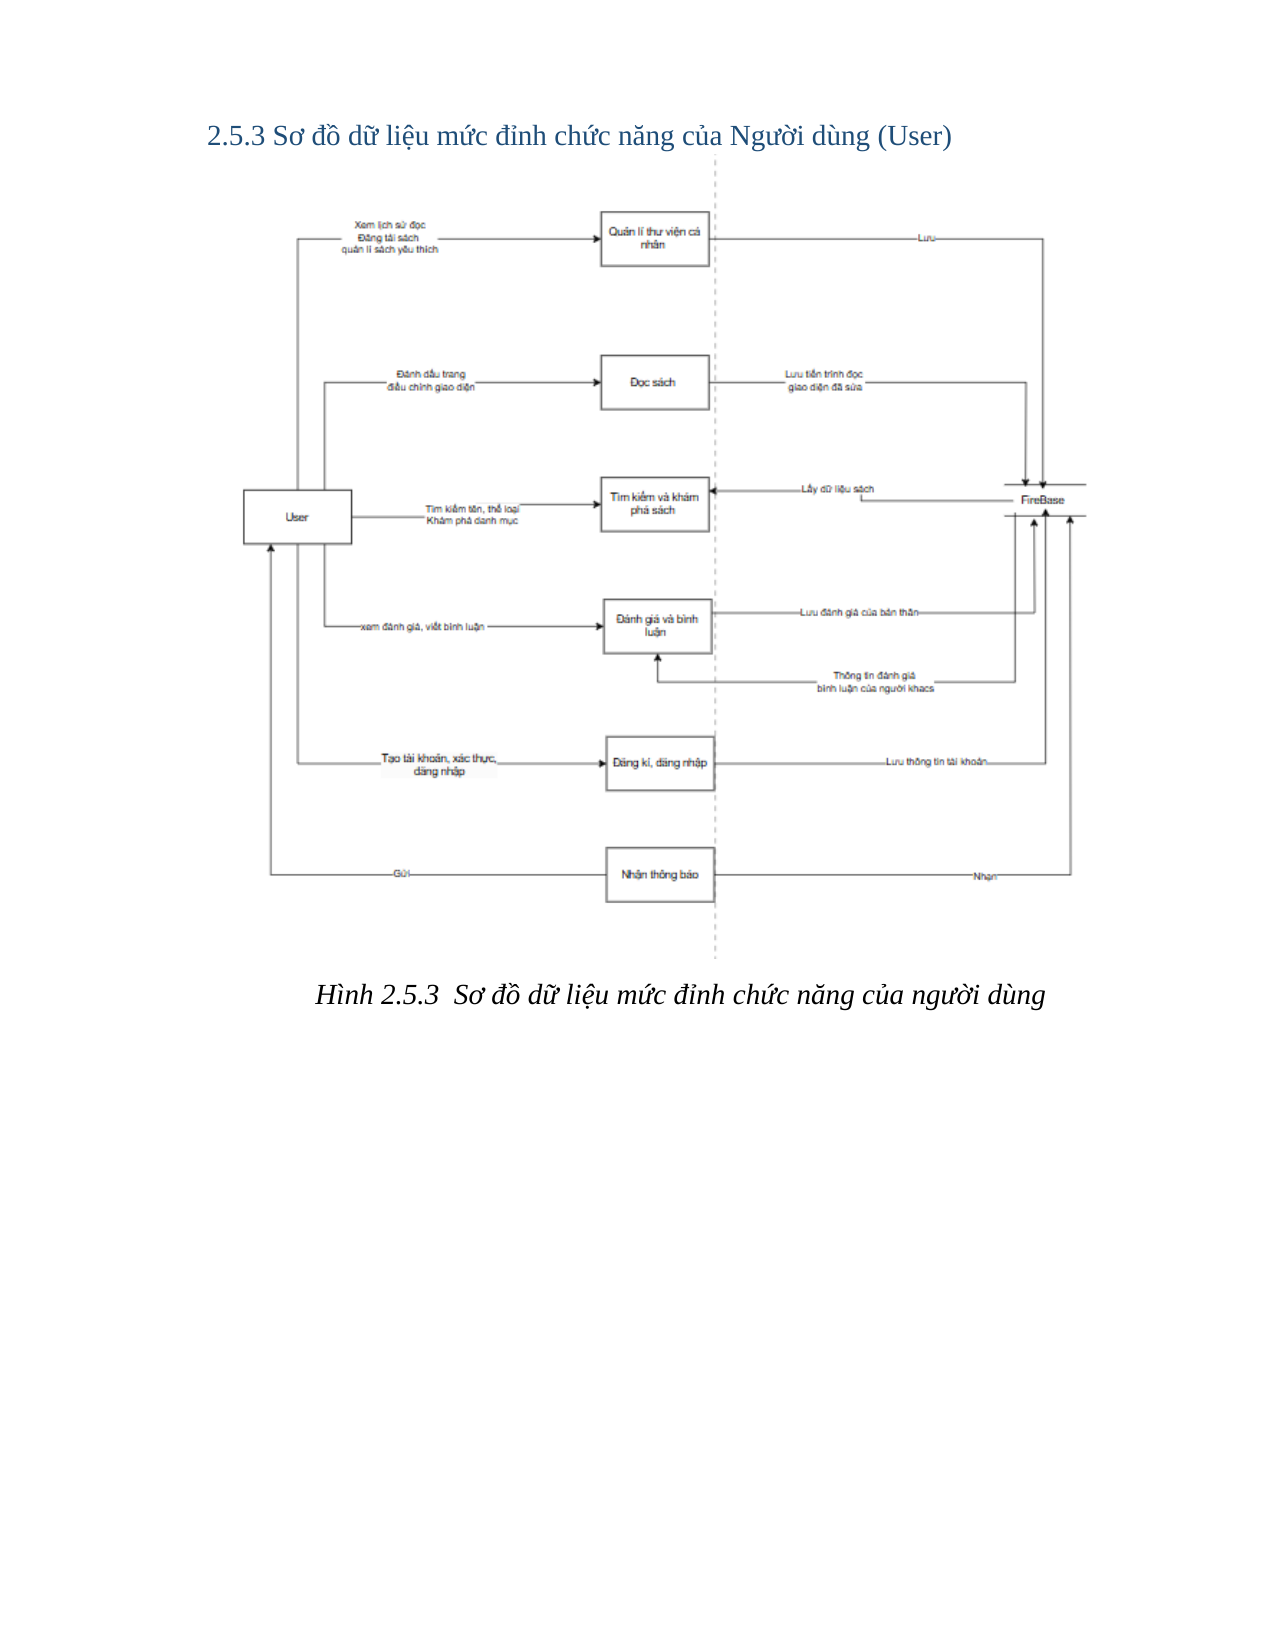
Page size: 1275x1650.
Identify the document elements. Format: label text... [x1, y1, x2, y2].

picture [206, 154, 1157, 959]
subtitle 2.5.3 Sơ đồ dữ liệu mức đỉnh chức năng của Người dùng (User) [207, 118, 1157, 152]
text Hình 2.5.3 Sơ đồ dữ liệu mức đỉnh chức năng của người dùng [207, 977, 1157, 1011]
